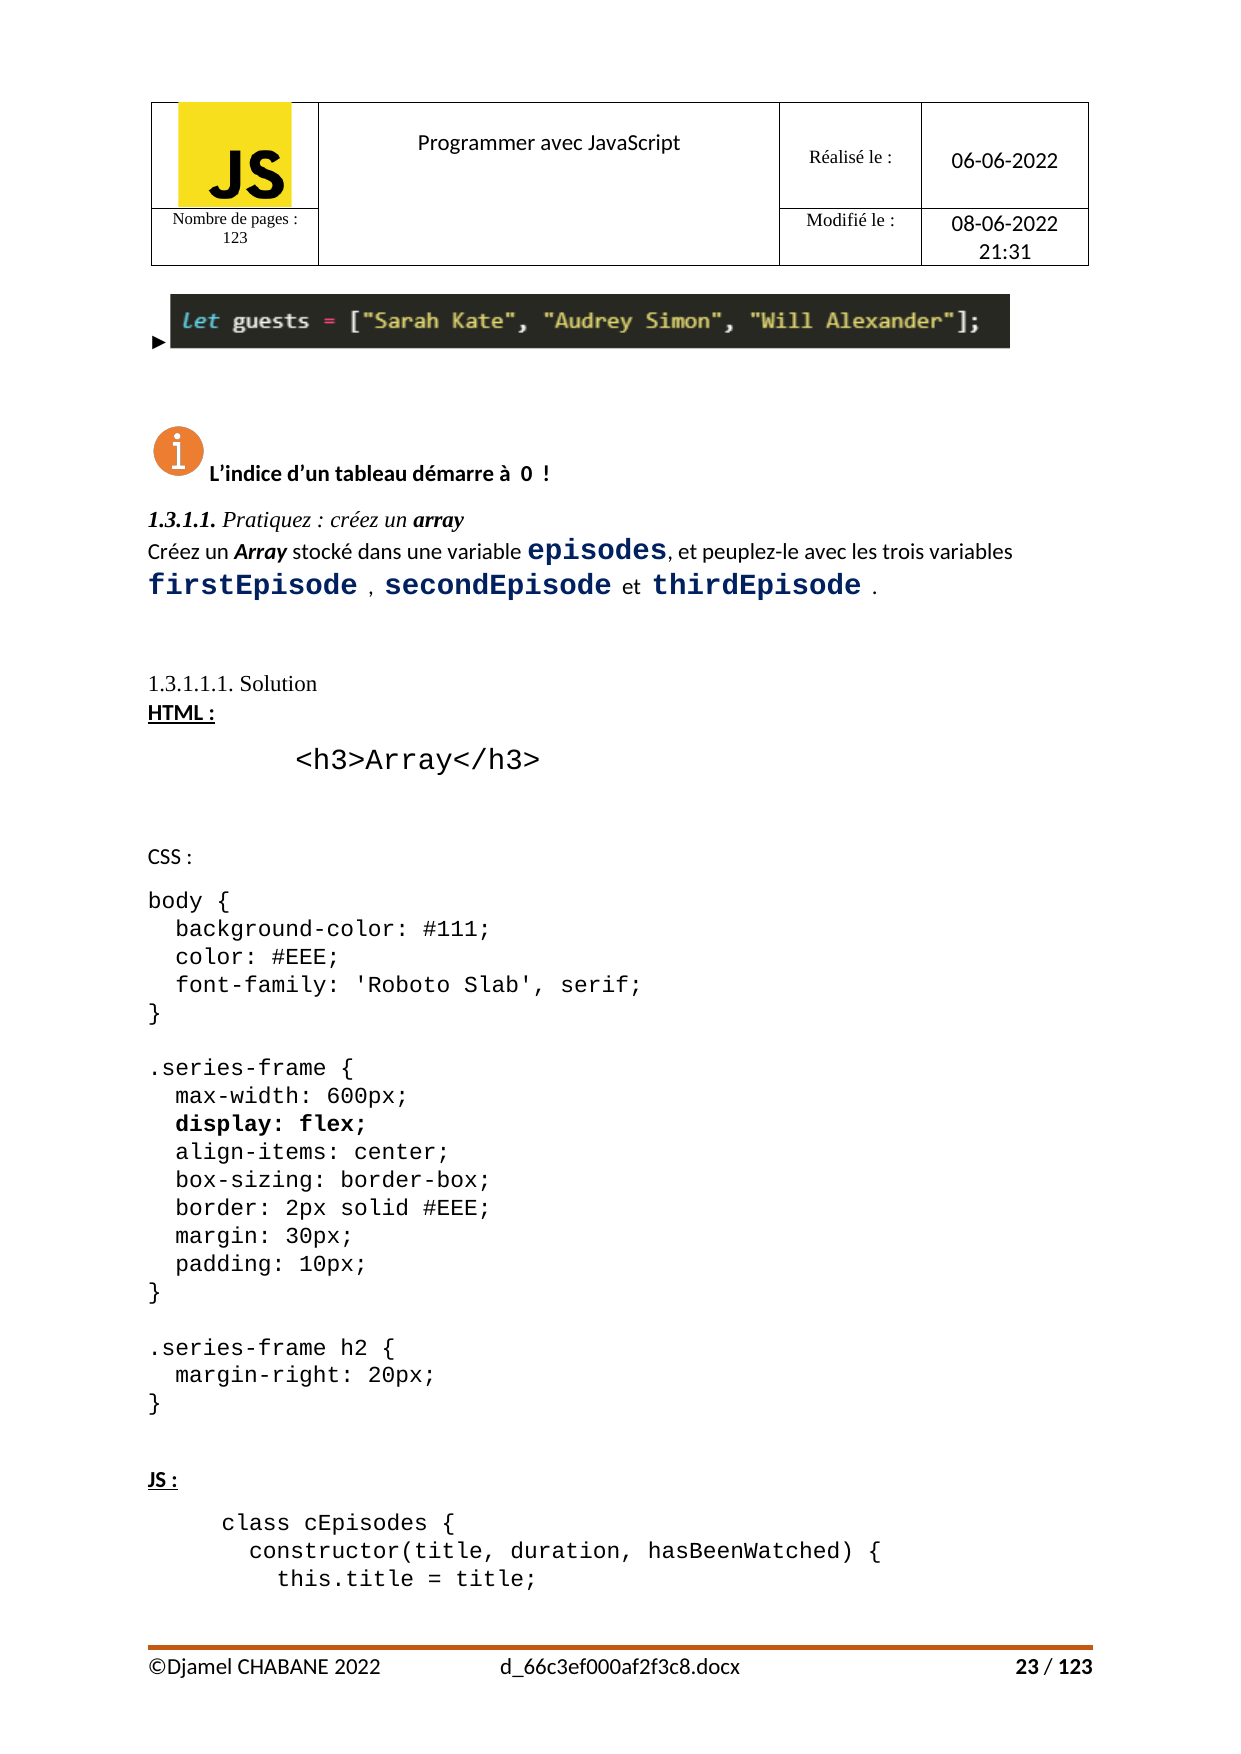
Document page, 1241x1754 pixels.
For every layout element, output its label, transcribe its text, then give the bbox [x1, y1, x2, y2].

text .series-frame { [148, 1057, 1093, 1083]
text border: 2px solid #EEE; [148, 1196, 1093, 1222]
text display: flex; [148, 1113, 1093, 1138]
text } [148, 1001, 1093, 1027]
text CSS : [148, 842, 1093, 870]
text background-color: #111; [148, 917, 1093, 943]
picture [178, 102, 292, 207]
text JS : [148, 1465, 1093, 1493]
text constructor(title, duration, hasBeenWatched) { [221, 1539, 1093, 1566]
picture [170, 294, 1010, 350]
text color: #EEE; [148, 945, 1093, 971]
picture [147, 420, 210, 482]
text body { [148, 889, 1093, 915]
text <h3>Array</h3> [221, 745, 1093, 778]
text font-family: 'Roboto Slab', serif; [148, 973, 1093, 999]
text this.title = title; [221, 1567, 1093, 1593]
text .series-frame h2 { [148, 1336, 1093, 1362]
text margin: 30px; [148, 1224, 1093, 1250]
text } [148, 1392, 1093, 1418]
subtitle Solution [148, 670, 1093, 696]
text margin-right: 20px; [148, 1364, 1093, 1390]
text class cEpisodes { [221, 1512, 1093, 1538]
text align-items: center; [148, 1141, 1093, 1166]
text box-sizing: border-box; [148, 1168, 1093, 1194]
text HTML : [148, 698, 1093, 726]
text } [148, 1280, 1093, 1306]
text L’indice d’un tableau démarre à 0 ! [148, 420, 1093, 488]
text padding: 10px; [148, 1252, 1093, 1278]
text Créez un Array stocké dans une variable episodes, et peuplez-le avec les trois variables firstEpisode , secondEpisode et thirdEpisode . [148, 535, 1093, 603]
text max-width: 600px; [148, 1085, 1093, 1111]
subtitle Pratiquez : créez un array [148, 506, 1093, 533]
